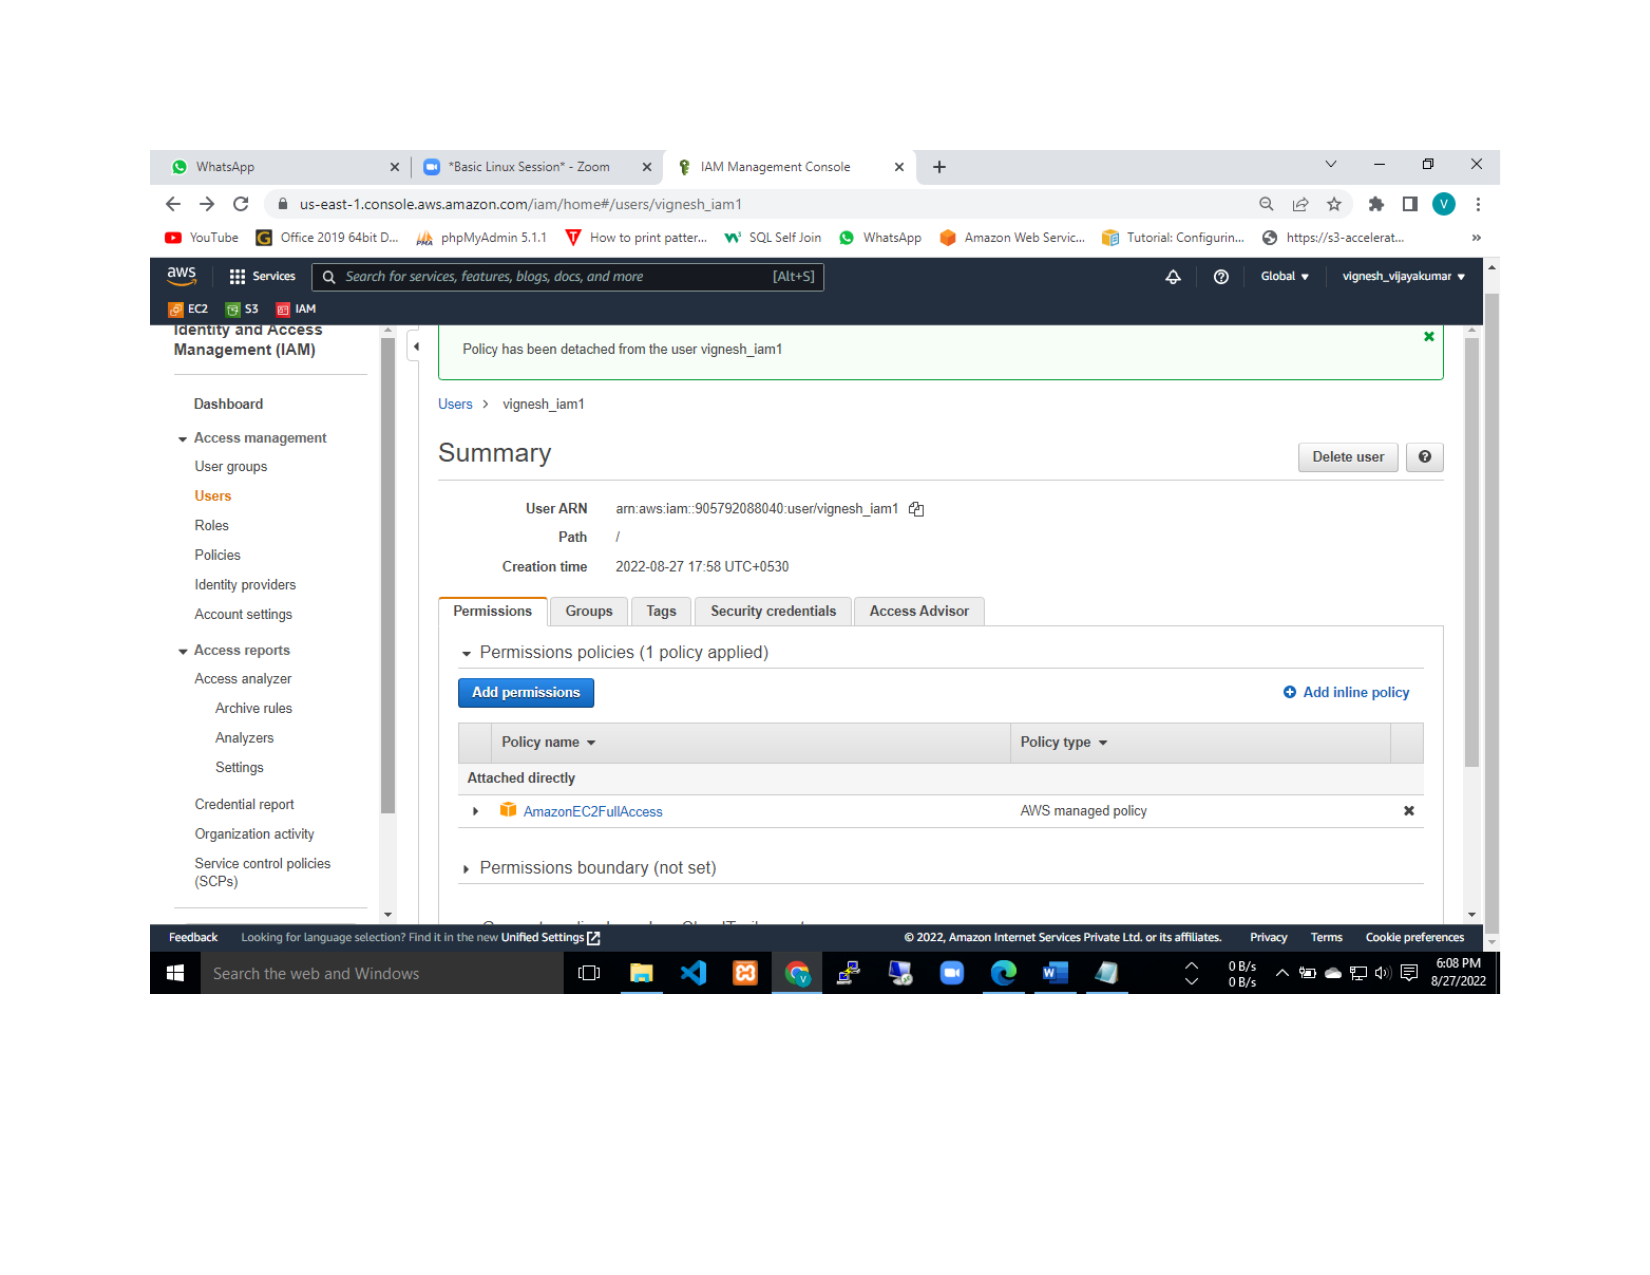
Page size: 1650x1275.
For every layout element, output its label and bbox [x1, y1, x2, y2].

picture [150, 150, 1500, 994]
